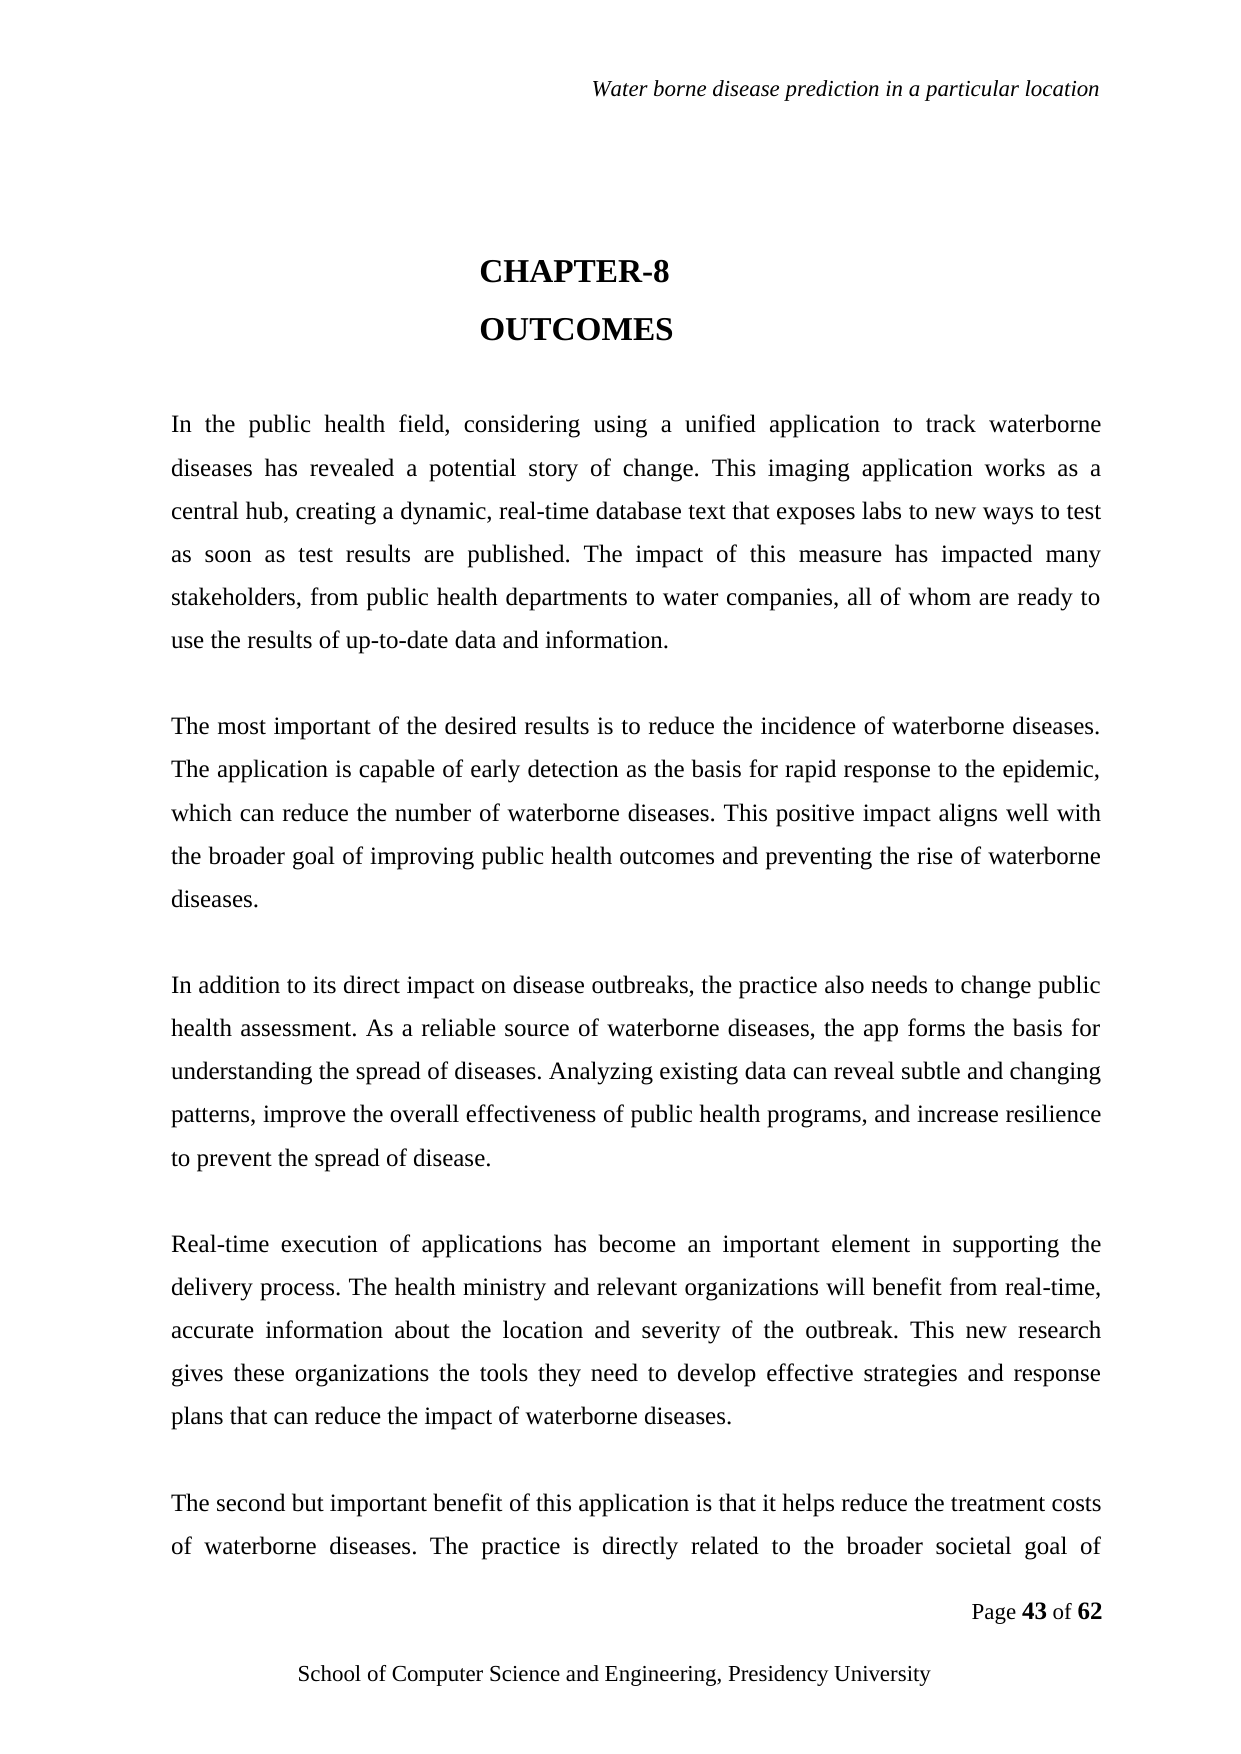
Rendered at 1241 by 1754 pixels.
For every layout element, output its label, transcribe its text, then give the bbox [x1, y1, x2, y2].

text In the public health field, considering using a unified application to track waterborne diseases has revealed a potential story of change. This imaging application works as a central hub, creating a dynamic, real-time database text that exposes labs to new ways to test as soon as test results are published. The impact of this measure has impacted many stakeholders, from public health departments to water companies, all of whom are ready to use the results of up-to-date data and information. [171, 409, 1102, 654]
text The most important of the desired results is to reduce the incidence of waterborne diseases. The application is capable of early detection as the basis for rapid response to the epidemic, which can reduce the number of waterborne diseases. This positive impact aligns well with the broader goal of improving public health outcomes and preventing the rise of waterborne diseases. [171, 711, 1102, 913]
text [171, 1488, 1102, 1559]
text CHAPTER-8 [471, 251, 1102, 290]
text Real-time execution of applications has become an important element in supporting the delivery process. The health ministry and relevant organizations will benefit from real-time, accurate information about the location and severity of the outbreak. This new research gives these organizations the tools they need to develop effective strategies and response plans that can reduce the impact of waterborne diseases. [171, 1229, 1102, 1430]
text OUTCOMES [471, 309, 1102, 347]
text In addition to its direct impact on disease outbreaks, the practice also needs to change public health assessment. As a reliable source of waterborne diseases, the app forms the basis for understanding the spread of diseases. Analyzing existing data can reveal subtle and changing patterns, improve the overall effectiveness of public health programs, and increase resilience to prevent the spread of disease. [171, 970, 1102, 1171]
